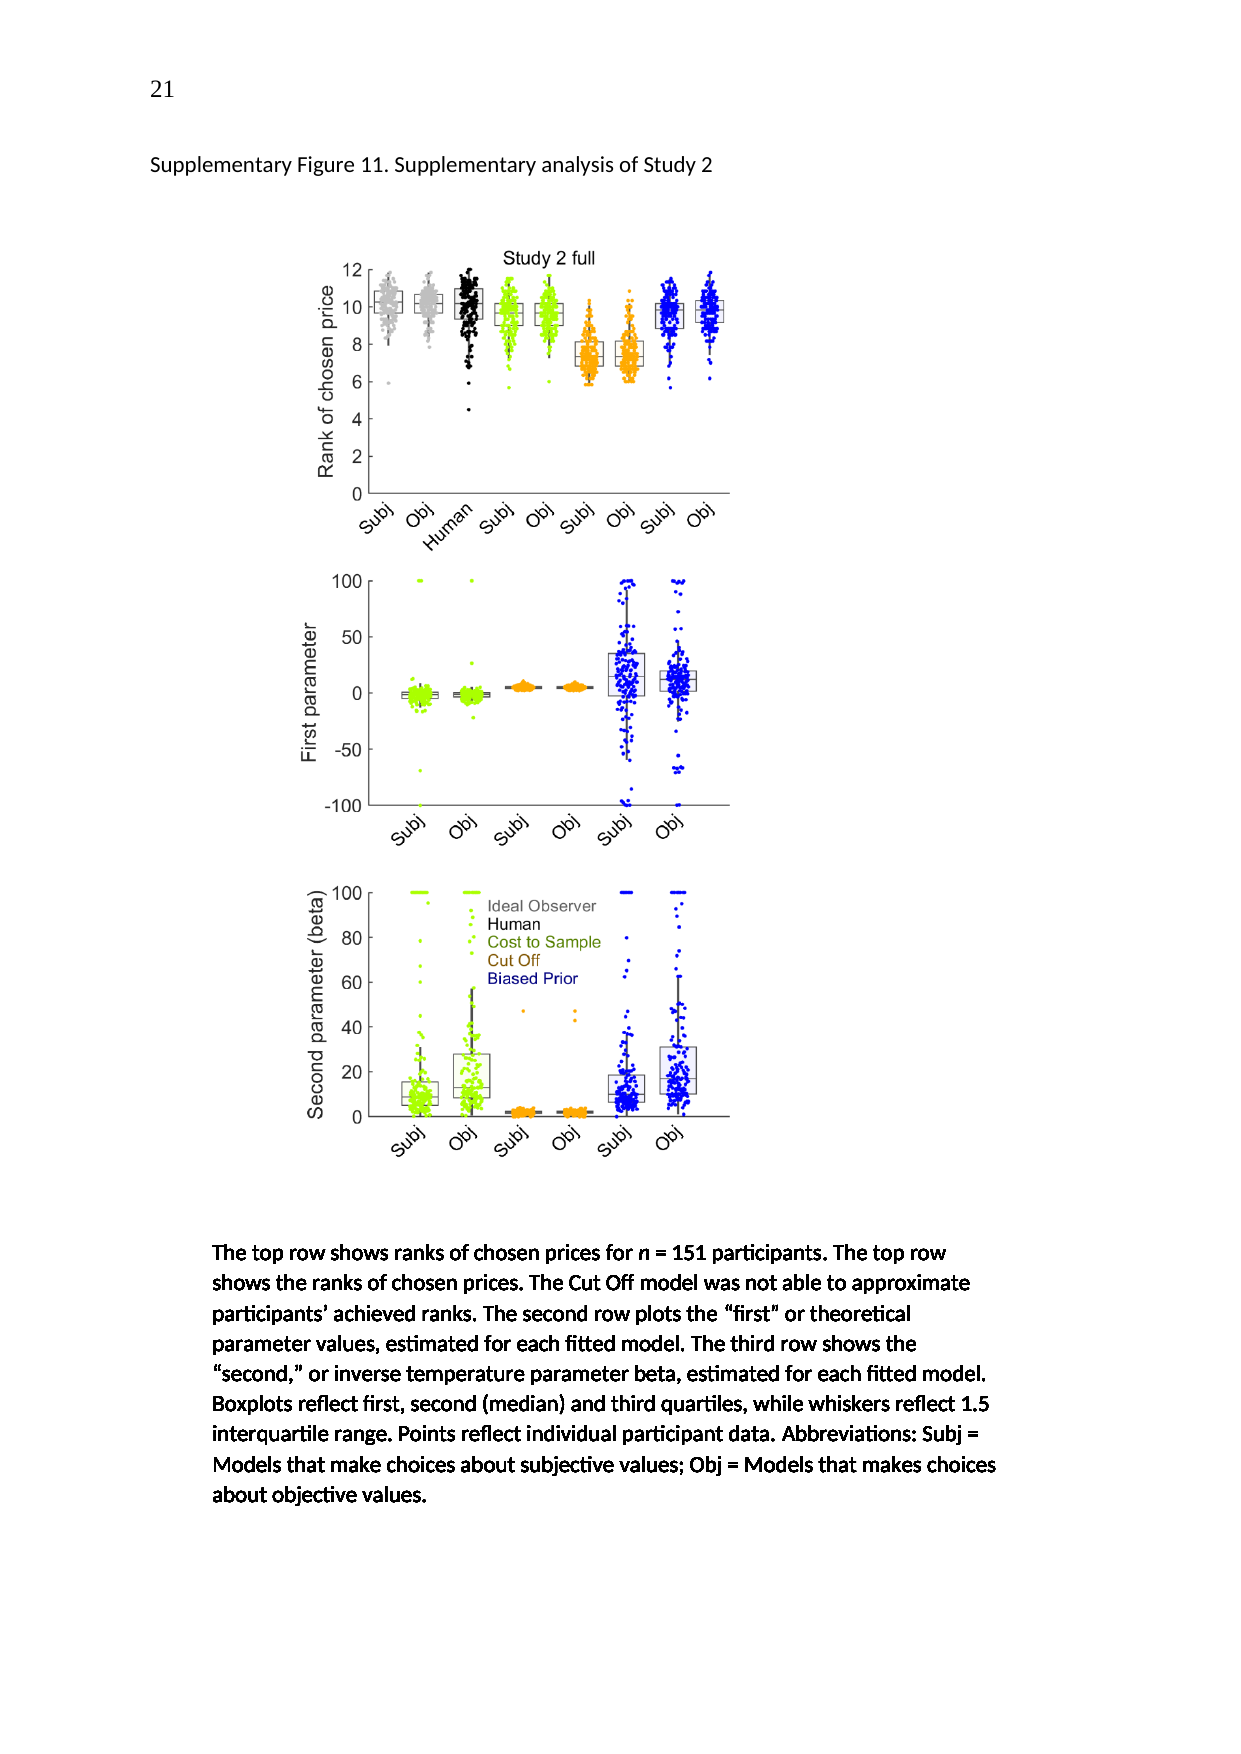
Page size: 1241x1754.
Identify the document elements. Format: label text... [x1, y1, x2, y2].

picture [294, 191, 775, 1231]
text Supplementary Figure 11. Supplementary analysis of Study 2 [150, 150, 1090, 178]
